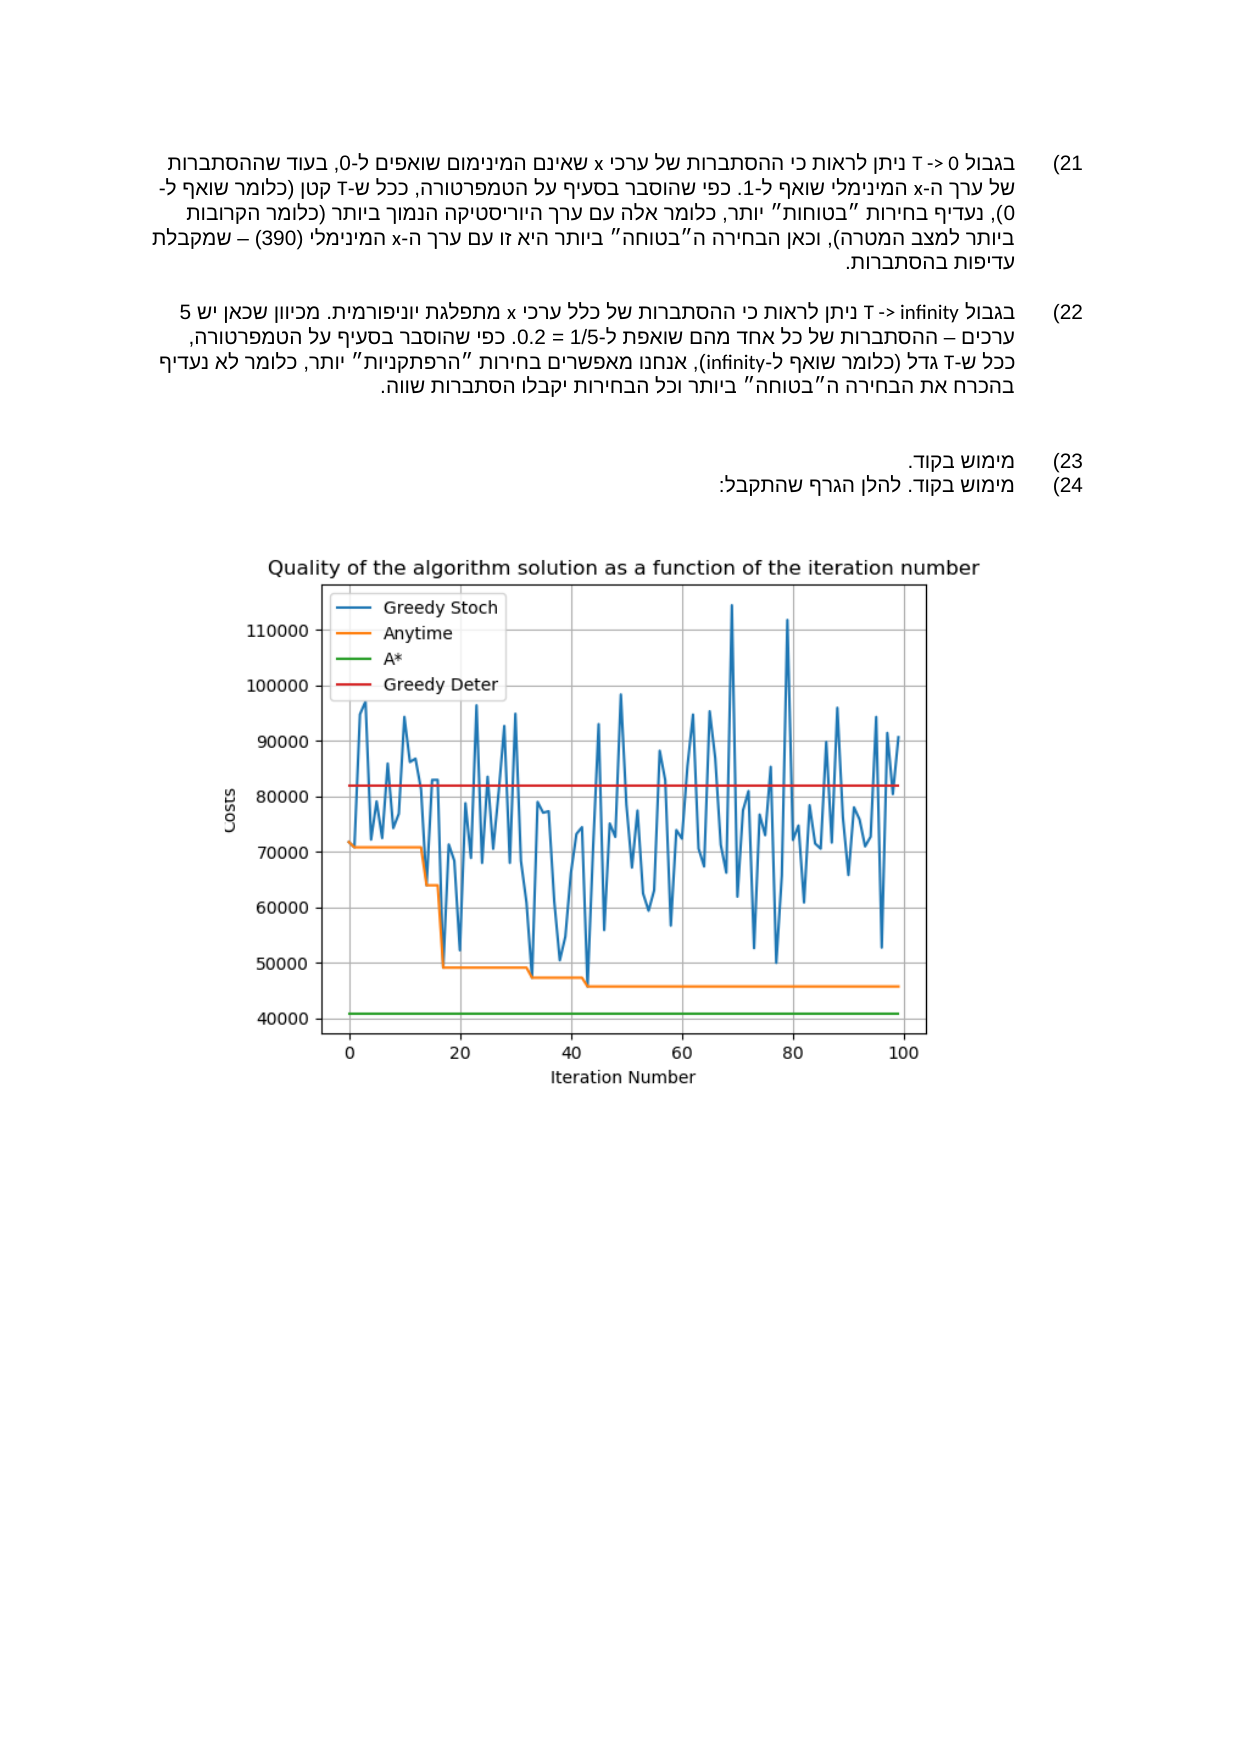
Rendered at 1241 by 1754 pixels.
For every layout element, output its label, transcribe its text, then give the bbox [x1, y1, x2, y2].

picture [224, 515, 1003, 1098]
list מימוש בקוד. [150, 449, 1053, 473]
list בגבול T -> 0 ניתן לראות כי ההסתברות של ערכי x שאינם המינימום שואפים ל-0, בעוד שההסתברות של ערך ה-x המינימלי שואף ל-1. כפי שהוסבר בסעיף על הטמפרטורה, ככל ש-T קטן (כלומר שואף ל-0), נעדיף בחירות ״בטוחות״ יותר, כלומר אלה עם ערך היוריסטיקה הנמוך ביותר (כלומר הקרובות ביותר למצב המטרה), וכאן הבחירה ה״בטוחה״ ביותר היא זו עם ערך ה-x המינימלי (390) – שמקבלת עדיפות בהסתברות. [150, 150, 1053, 274]
list בגבול T -> infinity ניתן לראות כי ההסתברות של כלל ערכי x מתפלגת יוניפורמית. מכיוון שכאן יש 5 ערכים – ההסתברות של כל אחד מהם שואפת ל-1/5 = 0.2. כפי שהוסבר בסעיף על הטמפרטורה, ככל ש-T גדל (כלומר שואף ל-infinity), אנחנו מאפשרים בחירות ״הרפתקניות״ יותר, כלומר לא נעדיף בהכרח את הבחירה ה״בטוחה״ ביותר וכל הבחירות יקבלו הסתברות שווה. [150, 299, 1053, 398]
list מימוש בקוד. להלן הגרף שהתקבל: [150, 473, 1053, 497]
